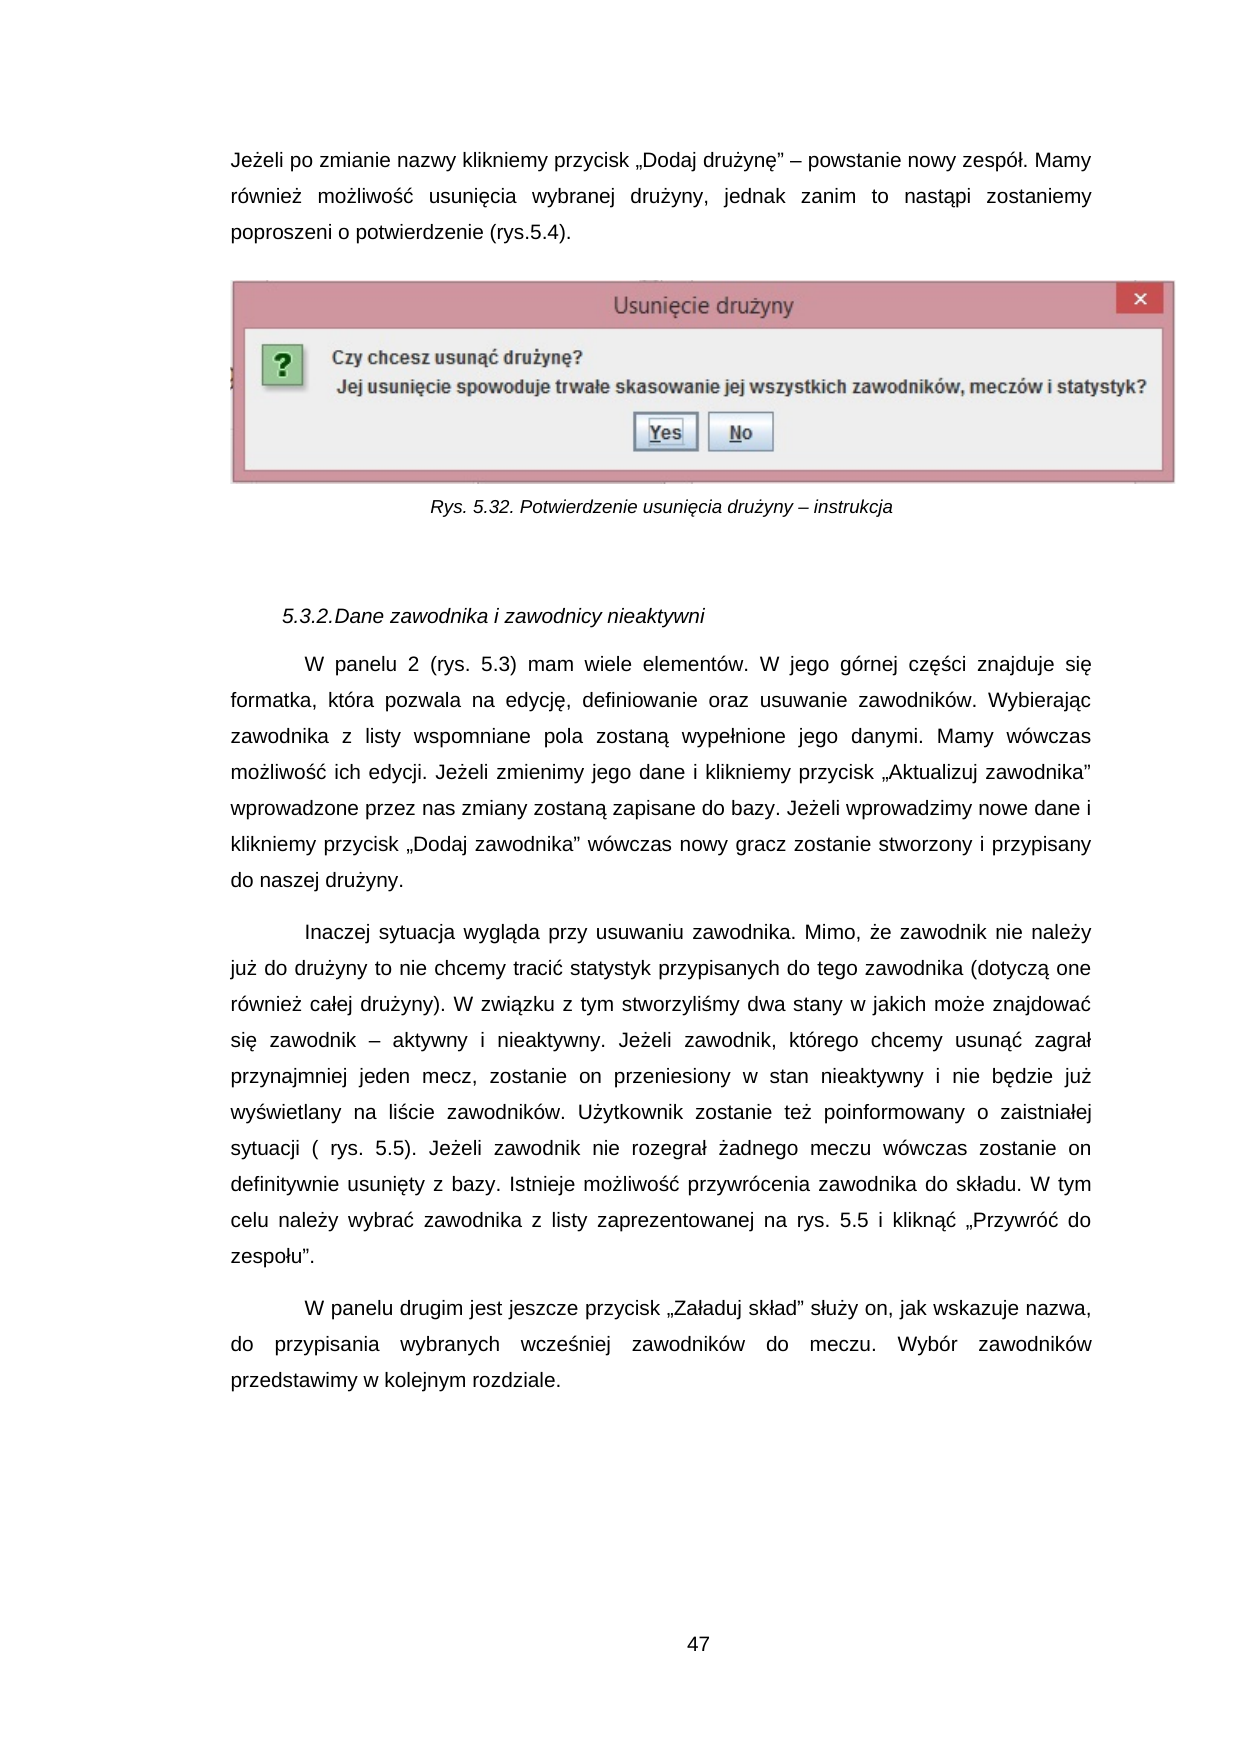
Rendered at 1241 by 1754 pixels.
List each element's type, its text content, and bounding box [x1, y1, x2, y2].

text Inaczej sytuacja wygląda przy usuwaniu zawodnika. Mimo, że zawodnik nie należy już do drużyny to nie chcemy tracić statystyk przypisanych do tego zawodnika (dotyczą one również całej drużyny). W związku z tym stworzyliśmy dwa stany w jakich może znajdować się zawodnik – aktywny i nieaktywny. Jeżeli zawodnik, którego chcemy usunąć zagrał przynajmniej jeden mecz, zostanie on przeniesiony w stan nieaktywny i nie będzie już wyświetlany na liście zawodników. Użytkownik zostanie też poinformowany o zaistniałej sytuacji ( rys. 5.5). Jeżeli zawodnik nie rozegrał żadnego meczu wówczas zostanie on definitywnie usunięty z bazy. Istnieje możliwość przywrócenia zawodnika do składu. W tym celu należy wybrać zawodnika z listy zaprezentowanej na rys. 5.5 i kliknąć „Przywróć do zespołu”. [230, 920, 1092, 1268]
picture [230, 280, 1176, 484]
subtitle Dane zawodnika i zawodnicy nieaktywni [282, 603, 1092, 627]
text W panelu 2 (rys. 5.3) mam wiele elementów. W jego górnej części znajduje się formatka, która pozwala na edycję, definiowanie oraz usuwanie zawodników. Wybierając zawodnika z listy wspomniane pola zostaną wypełnione jego danymi. Mamy wówczas możliwość ich edycji. Jeżeli zmienimy jego dane i klikniemy przycisk „Aktualizuj zawodnika” wprowadzone przez nas zmiany zostaną zapisane do bazy. Jeżeli wprowadzimy nowe dane i klikniemy przycisk „Dodaj zawodnika” wówczas nowy gracz zostanie stworzony i przypisany do naszej drużyny. [230, 652, 1092, 892]
text W panelu drugim jest jeszcze przycisk „Załaduj skład” służy on, jak wskazuje nazwa, do przypisania wybranych wcześniej zawodników do meczu. Wybór zawodników przedstawimy w kolejnym rozdziale. [230, 1296, 1092, 1392]
